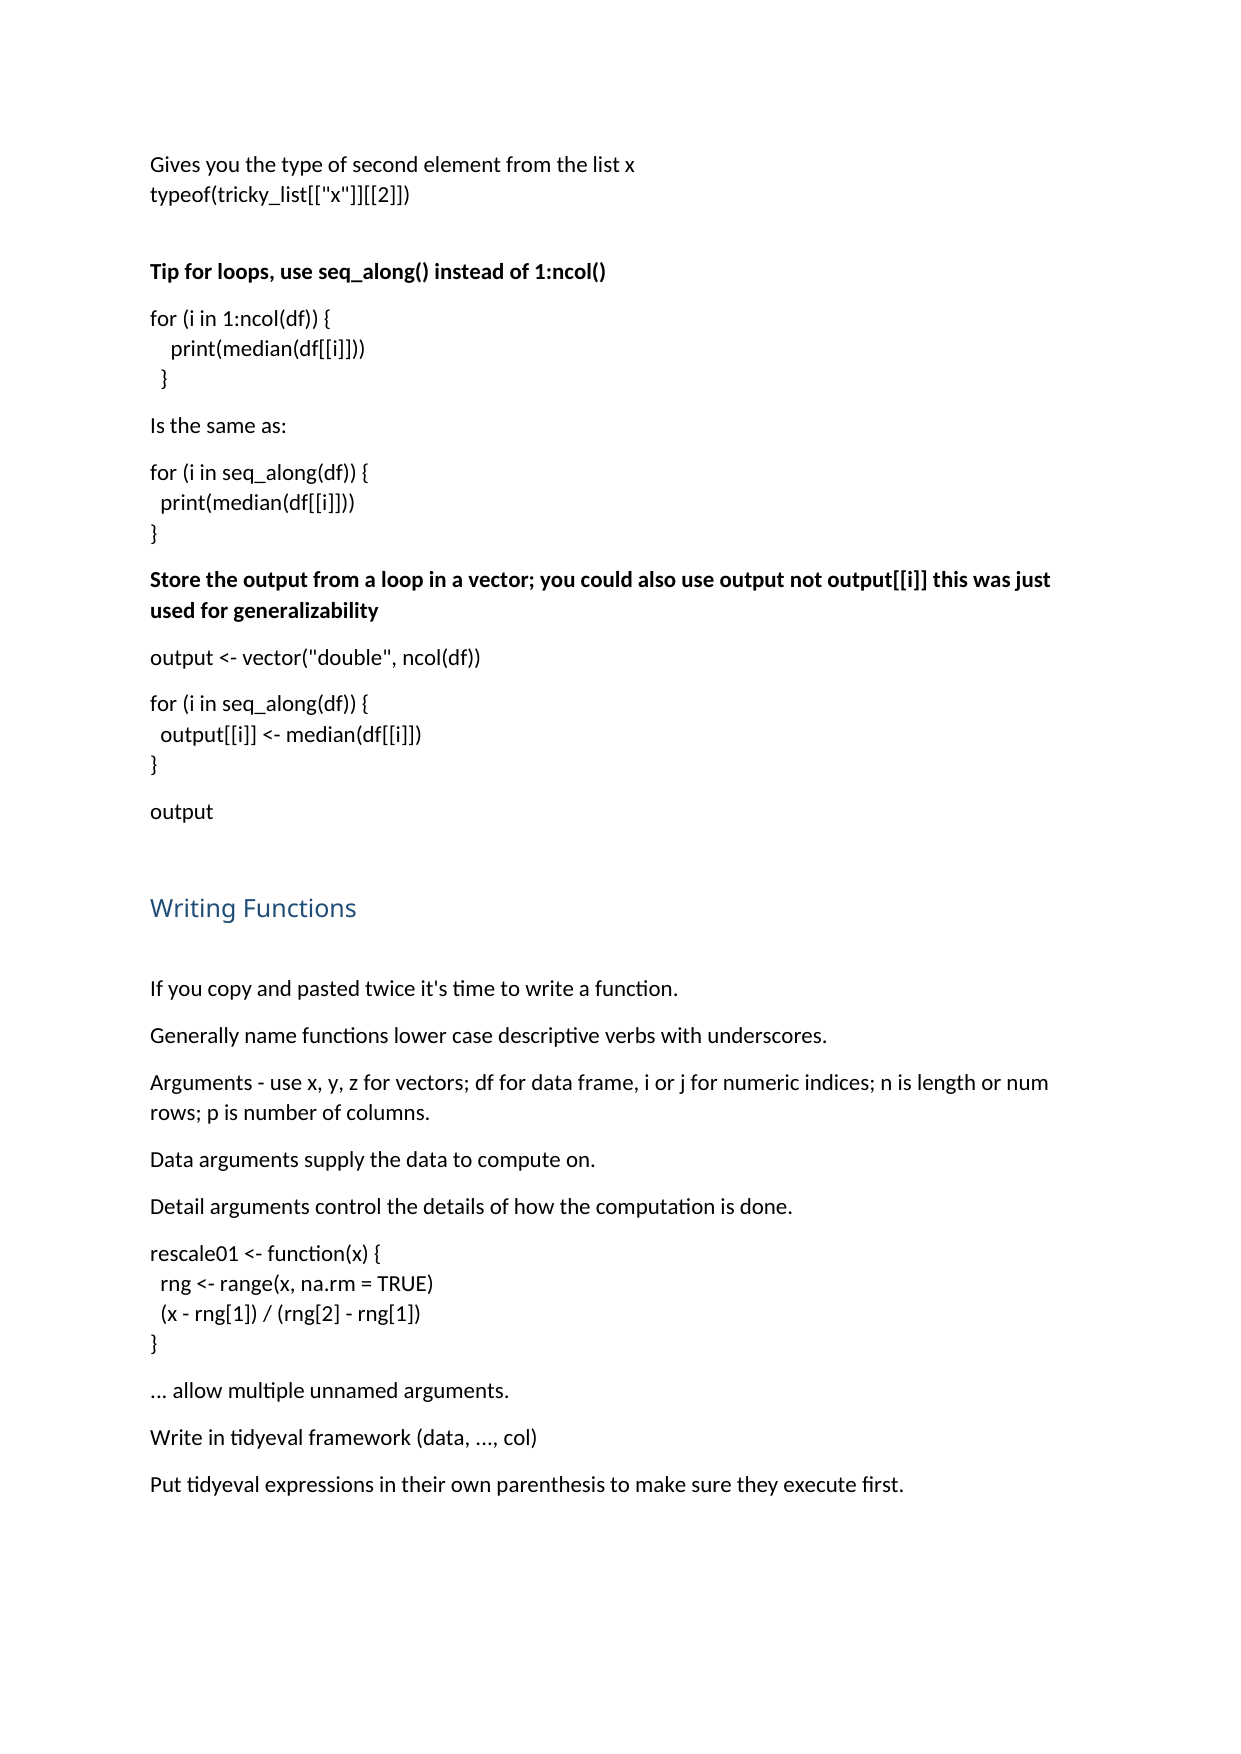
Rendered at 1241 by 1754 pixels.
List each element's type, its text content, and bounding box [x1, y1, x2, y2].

text Data arguments supply the data to compute on. [150, 1145, 1090, 1173]
text output [150, 797, 1090, 825]
text rescale01 <- function(x) { rng <- range(x, na.rm = TRUE) (x - rng[1]) / (rng[2] - rng[1]) } [150, 1239, 1090, 1357]
text Generally name functions lower case descriptive verbs with underscores. [150, 1021, 1090, 1049]
text Arguments - use x, y, z for vectors; df for data frame, i or j for numeric indices; n is length or num rows; p is number of columns. [150, 1068, 1090, 1126]
text Put tidyeval expressions in their own parenthesis to make sure they execute first. [150, 1470, 1090, 1498]
text Gives you the type of second element from the list x typeof(tricky_list[["x"]][[2]]) [150, 150, 1090, 238]
text for (i in seq_along(df)) { print(median(df[[i]])) } [150, 458, 1090, 547]
subtitle Writing Functions [150, 891, 1090, 925]
text for (i in 1:ncol(df)) { print(median(df[[i]])) } [150, 304, 1090, 393]
text Write in tidyeval framework (data, ..., col) [150, 1423, 1090, 1451]
text ... allow multiple unnamed arguments. [150, 1376, 1090, 1404]
text for (i in seq_along(df)) { output[[i]] <- median(df[[i]]) } [150, 689, 1090, 778]
text Tip for loops, use seq_along() instead of 1:ncol() [150, 257, 1090, 285]
text Detail arguments control the details of how the computation is done. [150, 1192, 1090, 1220]
text Is the same as: [150, 411, 1090, 439]
text Store the output from a loop in a vector; you could also use output not output[[i]] this was just used for generalizability [150, 566, 1090, 624]
text If you copy and pasted twice it's time to write a function. [150, 974, 1090, 1002]
text output <- vector("double", ncol(df)) [150, 643, 1090, 671]
